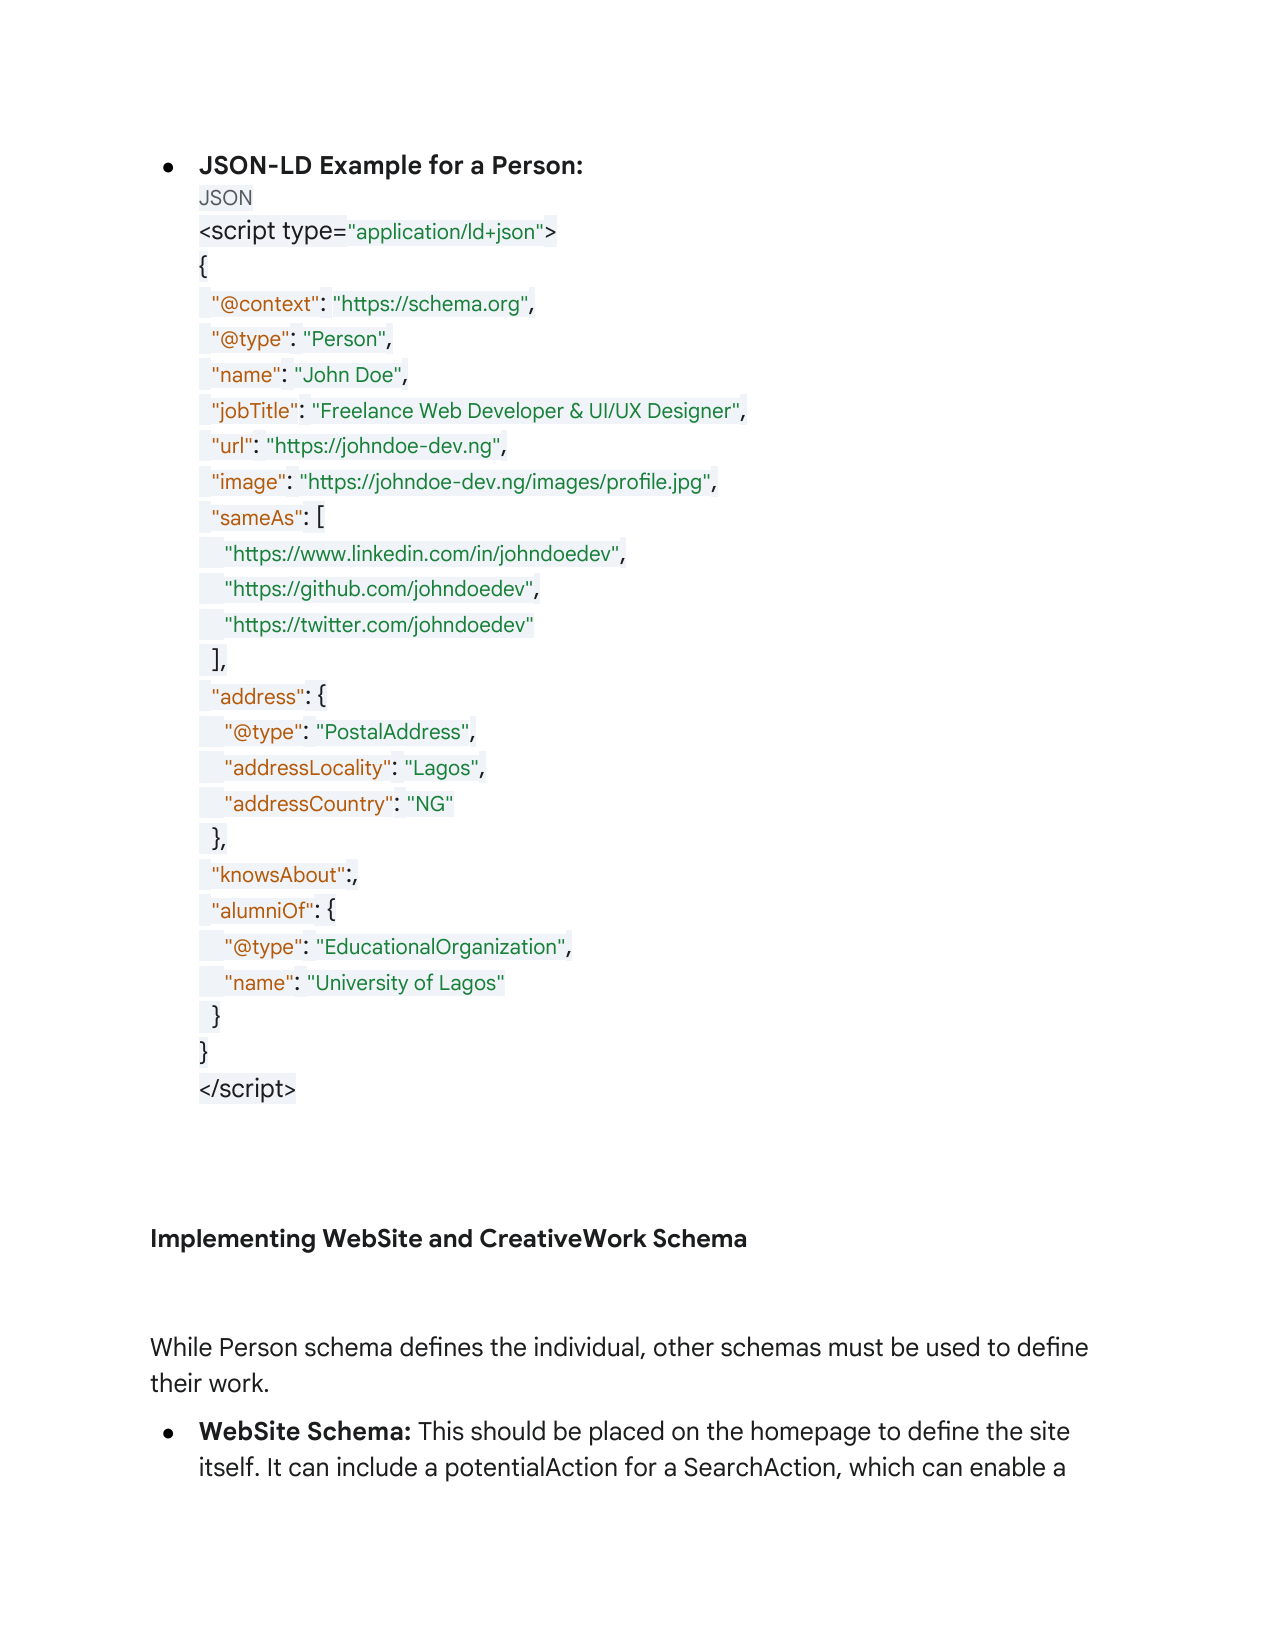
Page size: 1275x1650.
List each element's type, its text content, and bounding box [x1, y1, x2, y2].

subtitle Implementing WebSite and CreativeWork Schema [150, 1224, 1125, 1255]
text While Person schema defines the individual, other schemas must be used to define their work. [150, 1333, 1125, 1400]
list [161, 1417, 1125, 1484]
list JSON-LD Example for a Person: JSON <script type="application/ld+json"> { "@context": "https://schema.org", "@type": "Person", "name": "John Doe", "jobTitle": "Freelance Web Developer & UI/UX Designer", "url": "https://johndoe-dev.ng", "image": "https://johndoe-dev.ng/images/profile.jpg", "sameAs": [ "https://www.linkedin.com/in/johndoedev", "https://github.com/johndoedev", "https://twitter.com/johndoedev" ], "address": { "@type": "PostalAddress", "addressLocality": "Lagos", "addressCountry": "NG" }, "knowsAbout":, "alumniOf": { "@type": "EducationalOrganization", "name": "University of Lagos" } } </script> [161, 150, 1125, 1134]
